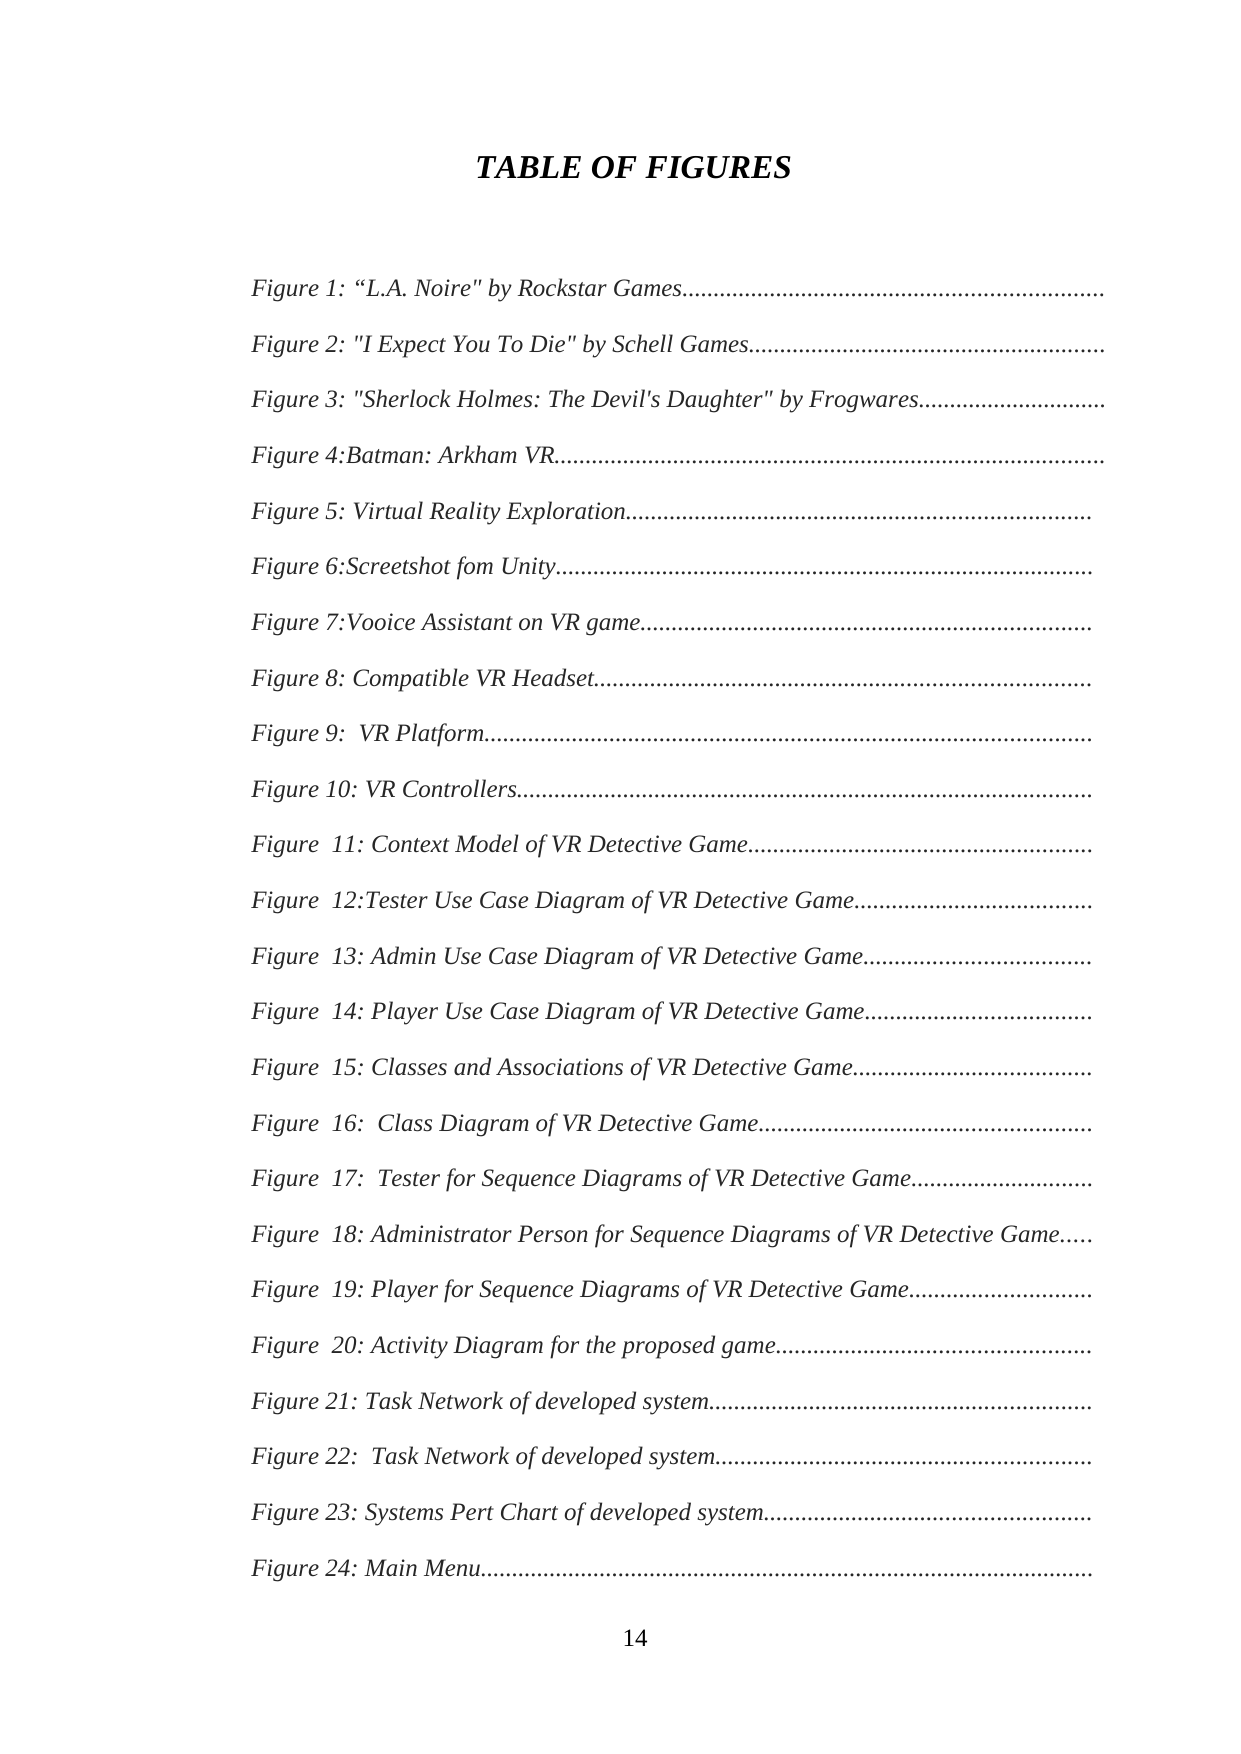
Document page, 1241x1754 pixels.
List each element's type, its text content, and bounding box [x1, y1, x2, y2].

text Figure 17: Tester for Sequence Diagrams of VR Detective Game 55 [177, 1163, 1092, 1192]
text Figure 3: "Sherlock Holmes: The Devil's Daughter" by Frogwares 8 [177, 384, 1092, 413]
text Figure 23: Systems Pert Chart of developed system 68 [177, 1497, 1092, 1526]
text Figure 22: Task Network of developed system 63 [177, 1441, 1092, 1470]
text Figure 11: Context Model of VR Detective Game 49 [177, 829, 1092, 858]
text Figure 6:Screetshot fom Unity 14 [177, 551, 1092, 580]
text Figure 18: Administrator Person for Sequence Diagrams of VR Detective Game 56 [177, 1219, 1092, 1248]
subtitle TABLE OF FIGURES [177, 148, 1092, 186]
text Figure 19: Player for Sequence Diagrams of VR Detective Game 57 [177, 1274, 1092, 1303]
text Figure 20: Activity Diagram for the proposed game 59 [177, 1330, 1092, 1359]
text Figure 1: “L.A. Noire" by Rockstar Games 6 [177, 273, 1092, 302]
text Figure 15: Classes and Associations of VR Detective Game 53 [177, 1052, 1092, 1081]
text Figure 16: Class Diagram of VR Detective Game 54 [177, 1108, 1092, 1136]
text Figure 8: Compatible VR Headset 22 [177, 663, 1092, 691]
text Figure 24: Main Menu 69 [177, 1553, 1092, 1581]
text Figure 12:Tester Use Case Diagram of VR Detective Game 50 [177, 885, 1092, 914]
text Figure 5: Virtual Reality Exploration 11 [177, 496, 1092, 524]
text Figure 7:Vooice Assistant on VR game 19 [177, 607, 1092, 636]
text Figure 10: VR Controllers 23 [177, 774, 1092, 803]
text Figure 21: Task Network of developed system 62 [177, 1386, 1092, 1414]
text Figure 9: VR Platform 23 [177, 718, 1092, 747]
text Figure 4:Batman: Arkham VR 8 [177, 440, 1092, 469]
text Figure 2: "I Expect You To Die" by Schell Games 7 [177, 329, 1092, 358]
text Figure 13: Admin Use Case Diagram of VR Detective Game 51 [177, 941, 1092, 969]
text Figure 14: Player Use Case Diagram of VR Detective Game 52 [177, 996, 1092, 1025]
